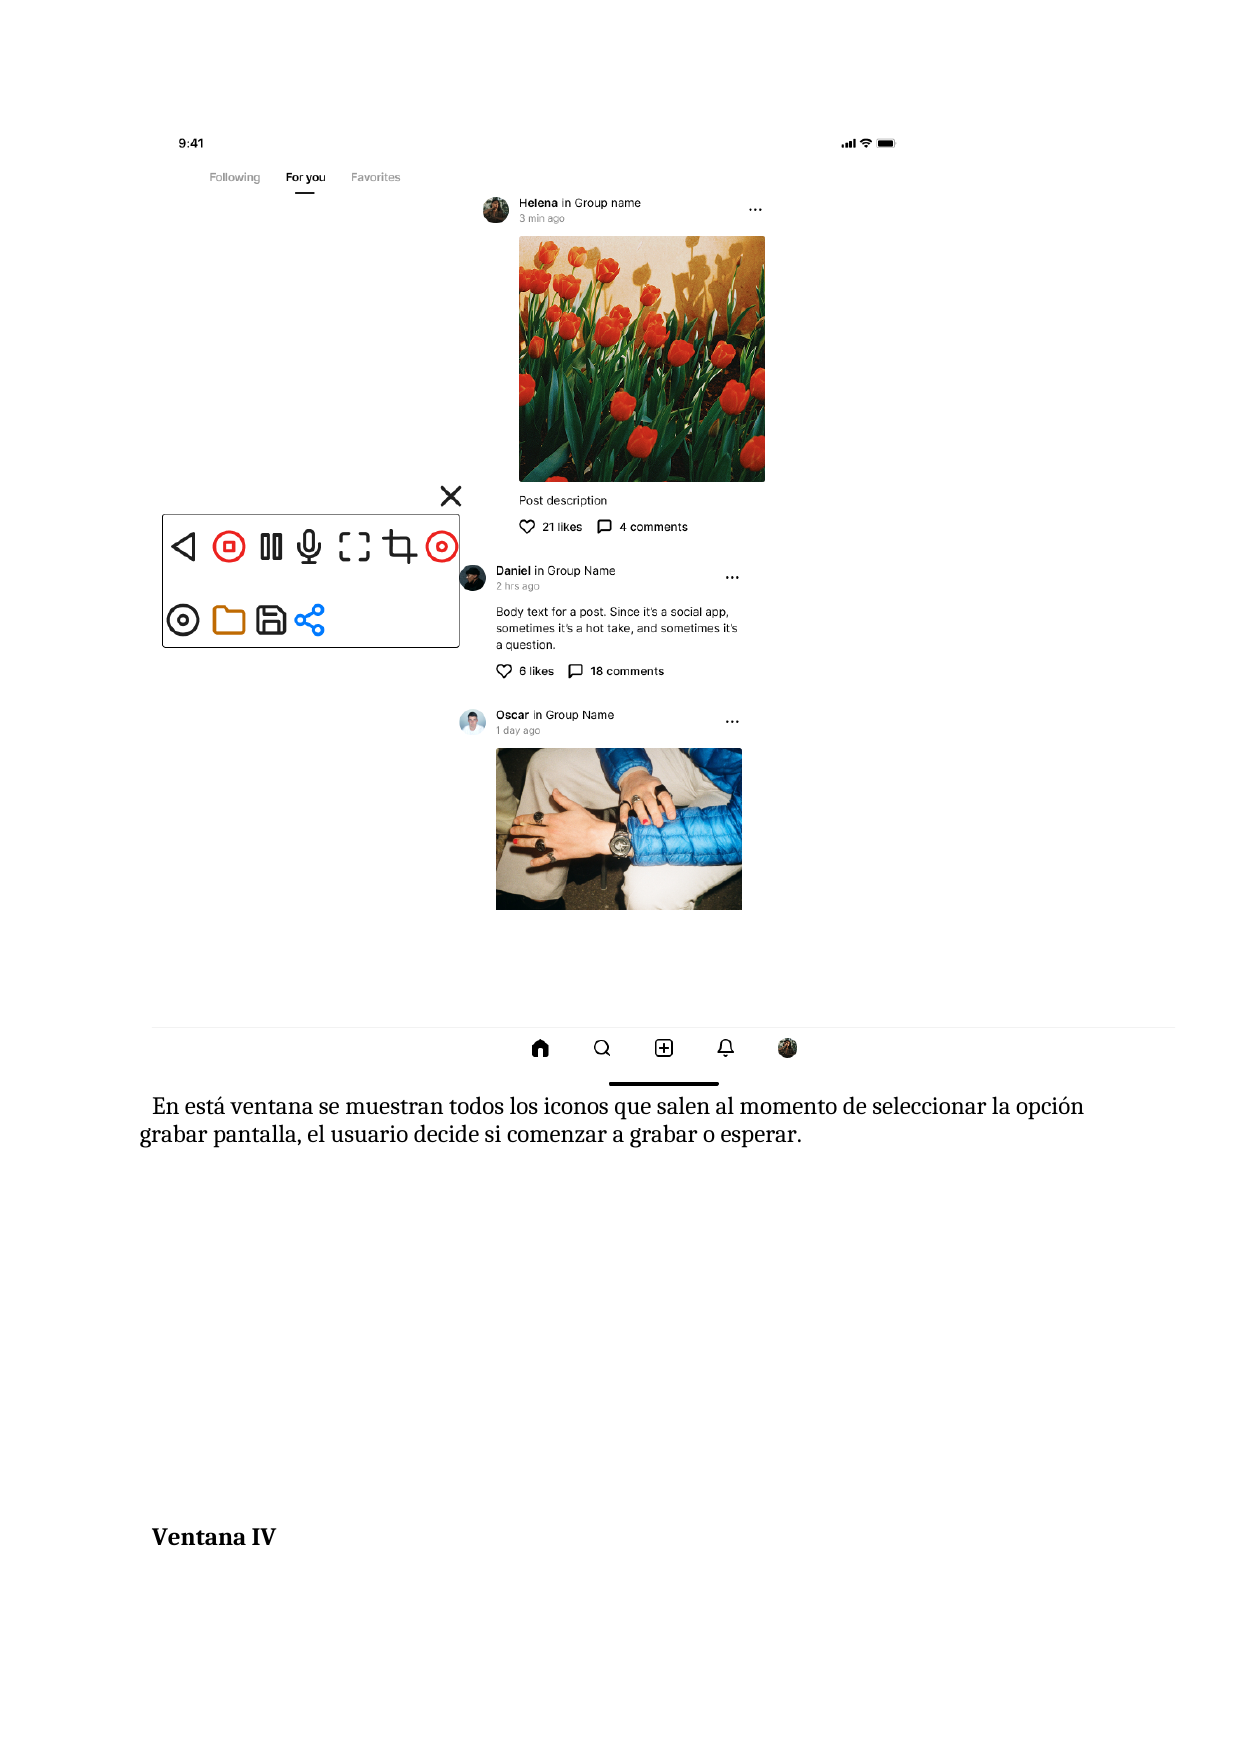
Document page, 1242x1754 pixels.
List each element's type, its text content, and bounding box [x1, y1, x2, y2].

text Ventana IV [139, 1523, 1141, 1552]
text En está ventana se muestran todos los iconos que salen al momento de seleccionar la opción grabar pantalla, el usuario decide si comenzar a grabar o esperar. [139, 1092, 1141, 1149]
picture [151, 125, 1176, 1092]
